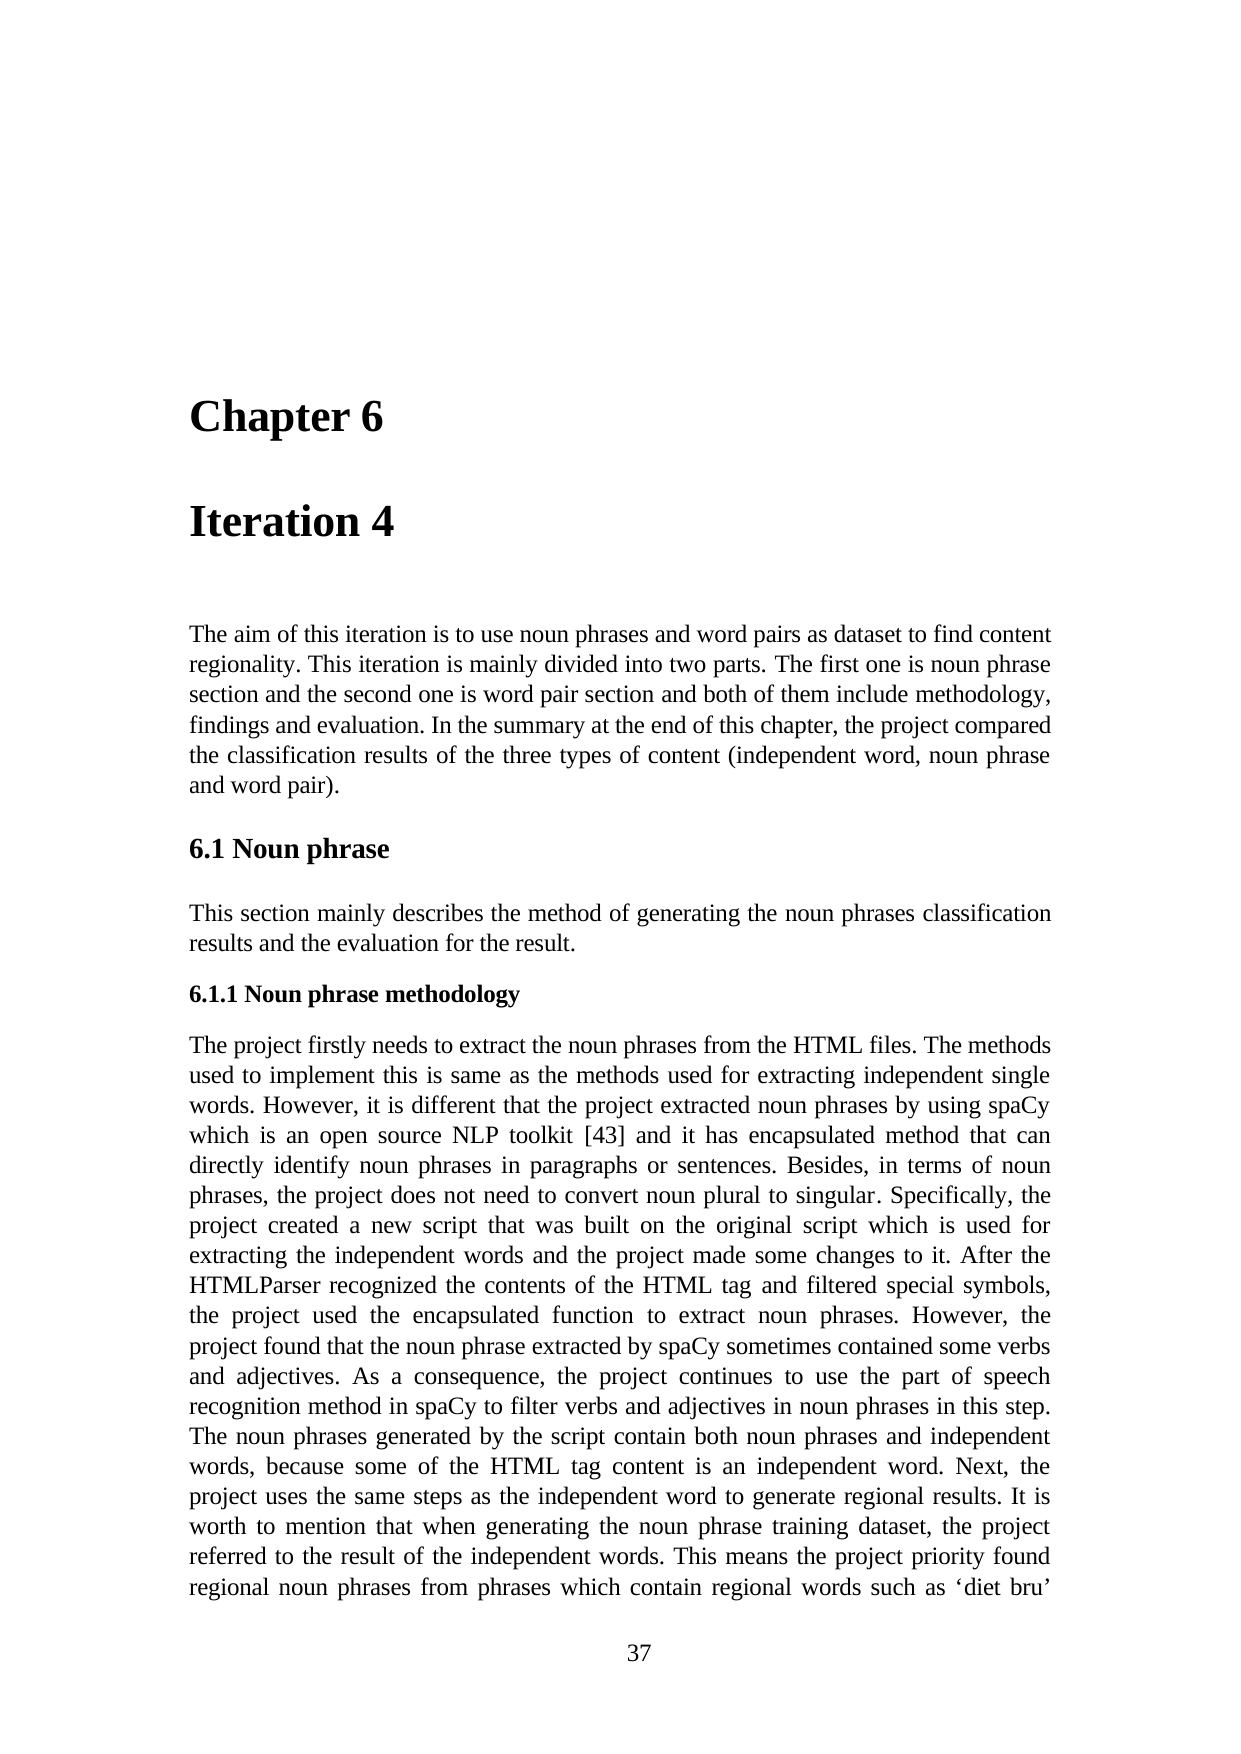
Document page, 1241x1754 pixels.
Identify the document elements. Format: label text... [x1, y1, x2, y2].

subtitle Noun phrase [189, 831, 1051, 865]
subtitle Noun phrase methodology [189, 979, 1051, 1007]
subtitle Iteration 4 [189, 388, 1051, 546]
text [189, 1030, 1051, 1600]
text The aim of this iteration is to use noun phrases and word pairs as dataset to find content regionality. This iteration is mainly divided into two parts. The first one is noun phrase section and the second one is word pair section and both of them include methodology, findings and evaluation. In the summary at the end of this chapter, the project compared the classification results of the three types of content (independent word, noun phrase and word pair). [189, 619, 1051, 799]
text This section mainly describes the method of generating the noun phrases classification results and the evaluation for the result. [189, 898, 1051, 957]
